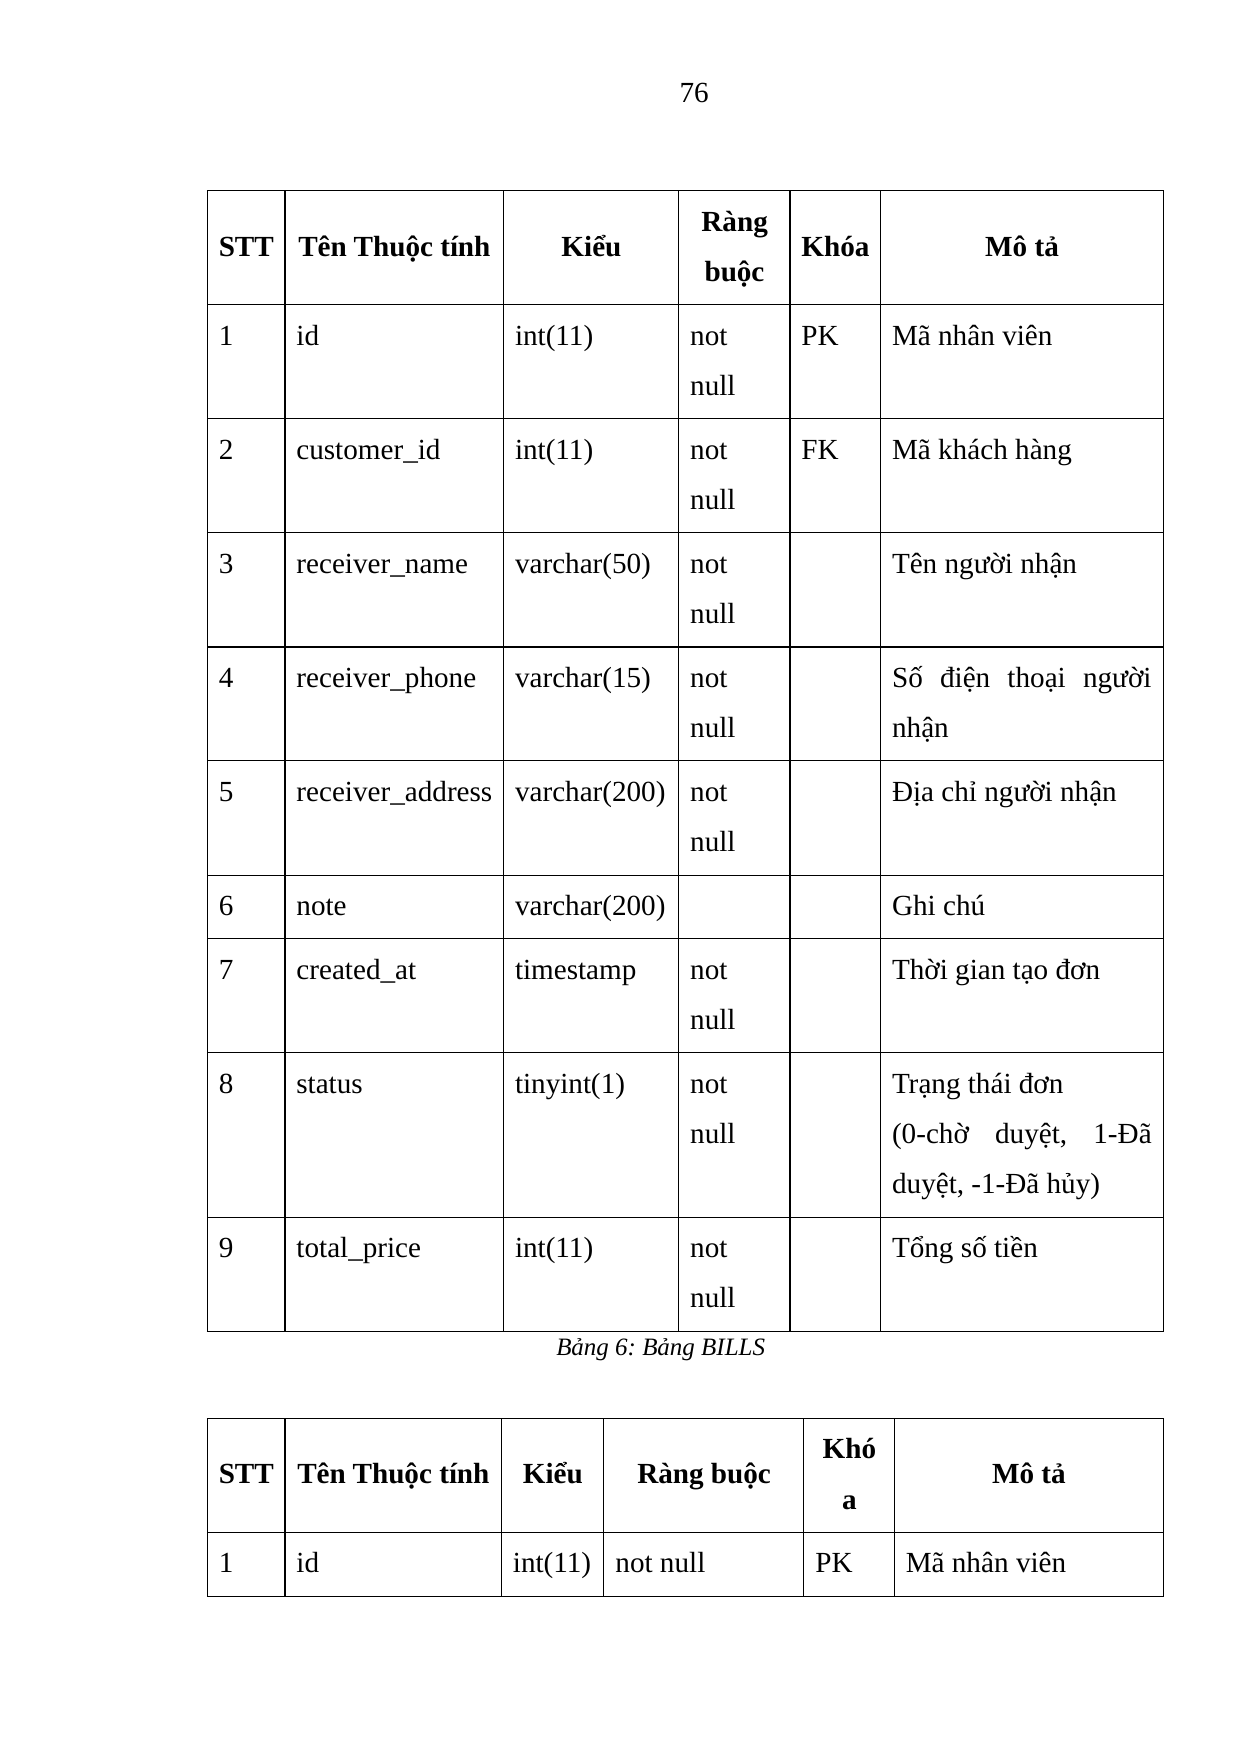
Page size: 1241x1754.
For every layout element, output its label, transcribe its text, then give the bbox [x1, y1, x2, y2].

table_cell int(11) [504, 1218, 678, 1331]
table_cell Số điện thoại người nhận [881, 648, 1163, 760]
table_cell receiver_name [286, 533, 503, 646]
table_header STT [208, 1419, 284, 1532]
table_cell not null [679, 1053, 789, 1217]
table_header Mô tả [881, 191, 1163, 304]
table_header Khóa [791, 191, 880, 304]
table_cell not null [679, 305, 789, 418]
table_cell 1 [208, 1533, 284, 1596]
table_cell not null [679, 939, 789, 1052]
table_cell int(11) [502, 1533, 603, 1596]
table_cell 8 [208, 1053, 284, 1217]
table_cell receiver_address [286, 761, 503, 874]
table_header Mô tả [895, 1419, 1163, 1532]
table_cell receiver_phone [286, 648, 503, 760]
table_cell id [286, 1533, 501, 1596]
table_cell Ghi chú [881, 876, 1163, 938]
table_cell PK [791, 305, 880, 418]
table_cell [791, 761, 880, 874]
table_cell not null [679, 533, 789, 646]
table_cell 6 [208, 876, 284, 938]
table_cell [791, 533, 880, 646]
table_cell 9 [208, 1218, 284, 1331]
table_cell tinyint(1) [504, 1053, 678, 1217]
table_header Kiểu [504, 191, 678, 304]
table_cell customer_id [286, 419, 503, 532]
table_cell note [286, 876, 503, 938]
table_cell 4 [208, 648, 284, 760]
table_cell 3 [208, 533, 284, 646]
table_cell 7 [208, 939, 284, 1052]
table_cell Tên người nhận [881, 533, 1163, 646]
table_cell varchar(200) [504, 761, 678, 874]
table_cell [791, 939, 880, 1052]
table_cell Mã nhân viên [881, 305, 1163, 418]
table_cell total_price [286, 1218, 503, 1331]
table_cell not null [679, 648, 789, 760]
table_cell created_at [286, 939, 503, 1052]
table_cell Mã nhân viên [895, 1533, 1163, 1596]
table_header STT [208, 191, 284, 304]
table_cell timestamp [504, 939, 678, 1052]
table_cell Tổng số tiền [881, 1218, 1163, 1331]
table_cell not null [679, 419, 789, 532]
table_cell 5 [208, 761, 284, 874]
table_cell 1 [208, 305, 284, 418]
table_cell status [286, 1053, 503, 1217]
table_cell [791, 1053, 880, 1217]
table_cell 2 [208, 419, 284, 532]
table_header Khóa [804, 1419, 894, 1532]
table_cell [791, 876, 880, 938]
table_header Tên Thuộc tính [286, 191, 503, 304]
table_cell PK [804, 1533, 894, 1596]
table_cell Thời gian tạo đơn [881, 939, 1163, 1052]
table_header Ràng buộc [679, 191, 789, 304]
table_header Tên Thuộc tính [286, 1419, 501, 1532]
table_cell int(11) [504, 305, 678, 418]
table_cell [791, 1218, 880, 1331]
table_cell id [286, 305, 503, 418]
table_cell Trạng thái đơn (0-chờ duyệt, 1-Đã duyệt, -1-Đã hủy) [881, 1053, 1163, 1217]
table_header Kiểu [502, 1419, 603, 1532]
table_cell varchar(200) [504, 876, 678, 938]
table_cell not null [604, 1533, 803, 1596]
table_cell [679, 876, 789, 938]
table_cell varchar(50) [504, 533, 678, 646]
table_cell Địa chỉ người nhận [881, 761, 1163, 874]
table_cell FK [791, 419, 880, 532]
table_cell not null [679, 761, 789, 874]
table_cell int(11) [504, 419, 678, 532]
table_cell not null [679, 1218, 789, 1331]
table_cell Mã khách hàng [881, 419, 1163, 532]
table_cell varchar(15) [504, 648, 678, 760]
table_cell [791, 648, 880, 760]
table_header Ràng buộc [604, 1419, 803, 1532]
text Bảng BILLS [244, 1332, 1122, 1361]
